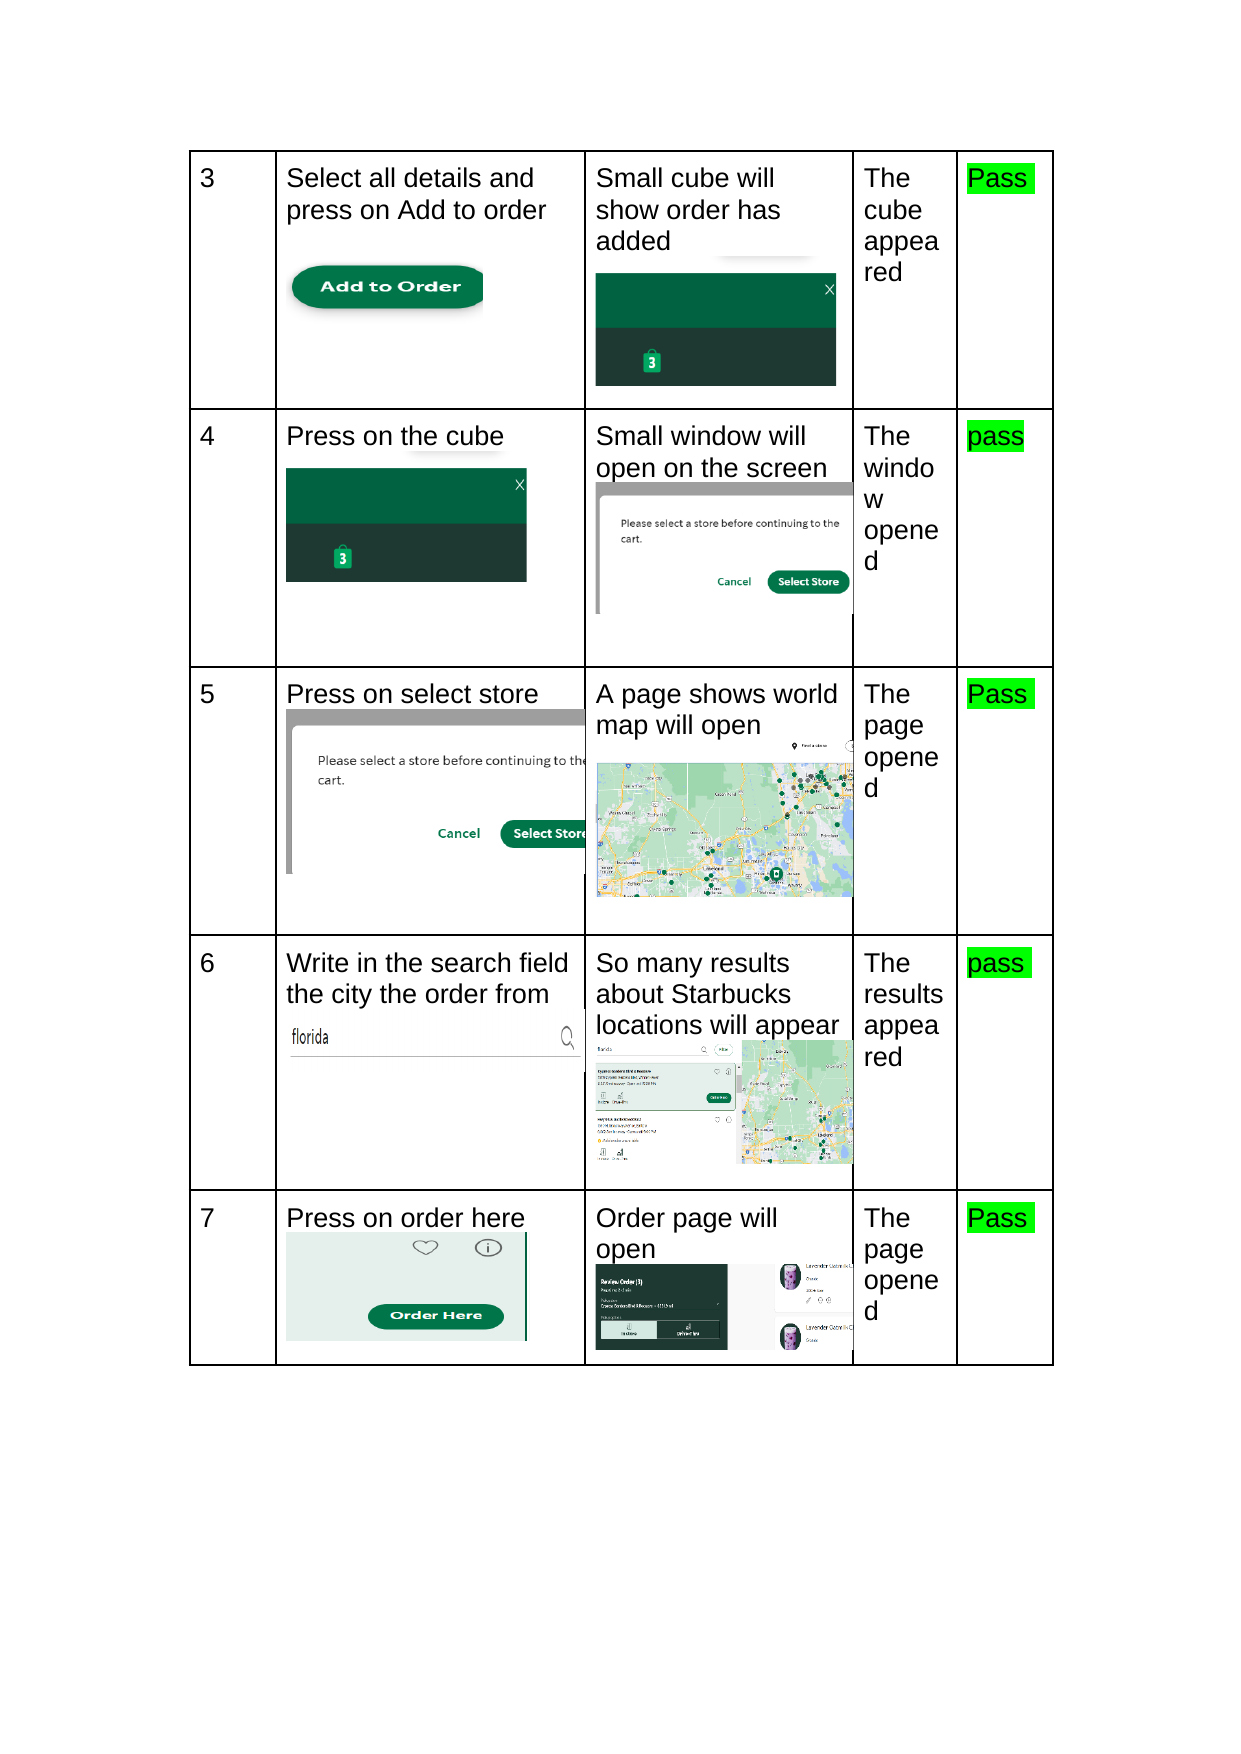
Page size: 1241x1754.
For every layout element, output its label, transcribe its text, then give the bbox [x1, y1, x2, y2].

table_cell 6 [191, 936, 275, 1189]
table_cell 3 [191, 152, 275, 408]
table_cell A page shows world map will open [586, 668, 852, 934]
table_cell 4 [191, 410, 275, 666]
picture [595, 1040, 854, 1164]
table_cell Write in the search field the city the order from [277, 936, 584, 1189]
picture [286, 1232, 530, 1341]
table_cell Select all details and press on Add to order [277, 152, 584, 408]
table_cell Order page will open [586, 1191, 852, 1364]
picture [595, 740, 854, 897]
table_cell pass [958, 936, 1052, 1189]
picture [286, 225, 483, 324]
table_cell The window opened [854, 410, 956, 666]
table_cell Press on the cube [277, 410, 584, 666]
table_cell Press on order here [277, 1191, 584, 1364]
table_cell The results appeared [854, 936, 956, 1189]
picture [595, 256, 837, 386]
table_cell Press on select store [277, 668, 584, 934]
picture [595, 482, 854, 614]
table_cell Small cube will show order has added [586, 152, 852, 408]
table_cell pass [958, 410, 1052, 666]
table_cell 5 [191, 668, 275, 934]
table_cell Pass [958, 1191, 1052, 1364]
table_cell The cube appeared [854, 152, 956, 408]
picture [286, 709, 586, 874]
picture [595, 1264, 854, 1350]
picture [286, 1009, 586, 1072]
table_cell 7 [191, 1191, 275, 1364]
table_cell The page opened [854, 668, 956, 934]
table_cell So many results about Starbucks locations will appear [586, 936, 852, 1189]
table_cell Small window will open on the screen [586, 410, 852, 666]
table_cell Pass [958, 152, 1052, 408]
table_cell The page opened [854, 1191, 956, 1364]
picture [286, 451, 527, 582]
table_cell Pass [958, 668, 1052, 934]
